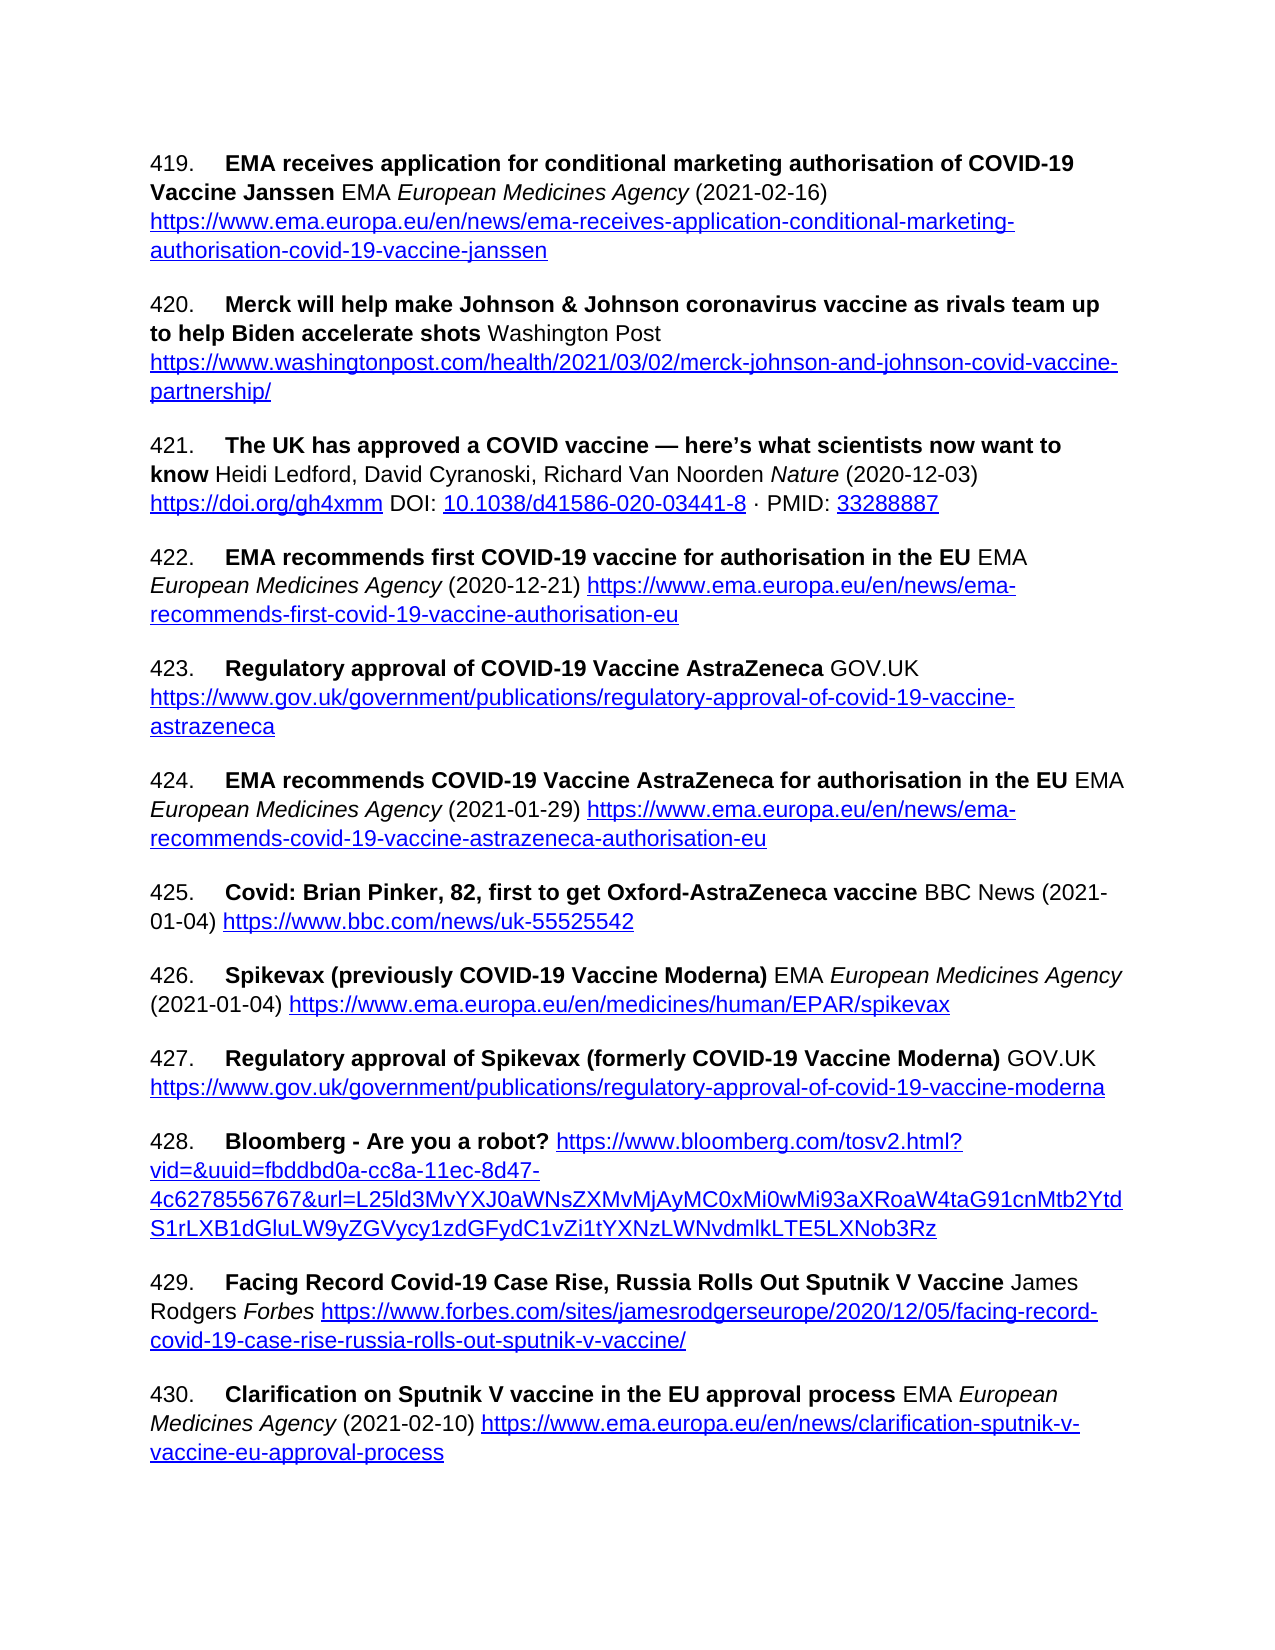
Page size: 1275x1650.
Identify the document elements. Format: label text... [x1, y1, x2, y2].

text 424. EMA recommends COVID-19 Vaccine AstraZeneca for authorisation in the EU EMA European Medicines Agency (2021-01-29) https://www.ema.europa.eu/en/news/ema-recommends-covid-19-vaccine-astrazeneca-authorisation-eu [150, 767, 1125, 852]
text 429. Facing Record Covid-19 Case Rise, Russia Rolls Out Sputnik V Vaccine James Rodgers Forbes https://www.forbes.com/sites/jamesrodgerseurope/2020/12/05/facing-record-covid-19-case-rise-russia-rolls-out-sputnik-v-vaccine/ [150, 1269, 1125, 1353]
text 422. EMA recommends first COVID-19 vaccine for authorisation in the EU EMA European Medicines Agency (2020-12-21) https://www.ema.europa.eu/en/news/ema-recommends-first-covid-19-vaccine-authorisation-eu [150, 543, 1125, 628]
text 420. Merck will help make Johnson & Johnson coronavirus vaccine as rivals team up to help Biden accelerate shots Washington Post https://www.washingtonpost.com/health/2021/03/02/merck-johnson-and-johnson-covid-vaccine-partnership/ [150, 291, 1125, 404]
text 421. The UK has approved a COVID vaccine — here’s what scientists now want to know Heidi Ledford, David Cyranoski, Richard Van Noorden Nature (2020-12-03) https://doi.org/gh4xmm DOI: 10.1038/d41586-020-03441-8 · PMID: 33288887 [150, 432, 1125, 516]
text 426. Spikevax (previously COVID-19 Vaccine Moderna) EMA European Medicines Agency (2021-01-04) https://www.ema.europa.eu/en/medicines/human/EPAR/spikevax [150, 962, 1125, 1017]
text 425. Covid: Brian Pinker, 82, first to get Oxford-AstraZeneca vaccine BBC News (2021-01-04) https://www.bbc.com/news/uk-55525542 [150, 879, 1125, 934]
text 430. Clarification on Sputnik V vaccine in the EU approval process EMA European Medicines Agency (2021-02-10) https://www.ema.europa.eu/en/news/clarification-sputnik-v-vaccine-eu-approval-process [150, 1381, 1125, 1465]
text 419. EMA receives application for conditional marketing authorisation of COVID-19 Vaccine Janssen EMA European Medicines Agency (2021-02-16) https://www.ema.europa.eu/en/news/ema-receives-application-conditional-marketing-authorisation-covid-19-vaccine-janssen [150, 150, 1125, 263]
text 427. Regulatory approval of Spikevax (formerly COVID-19 Vaccine Moderna) GOV.UK https://www.gov.uk/government/publications/regulatory-approval-of-covid-19-vaccine-moderna [150, 1045, 1125, 1100]
text 423. Regulatory approval of COVID-19 Vaccine AstraZeneca GOV.UK https://www.gov.uk/government/publications/regulatory-approval-of-covid-19-vaccine-astrazeneca [150, 655, 1125, 740]
text 428. Bloomberg - Are you a robot? https://www.bloomberg.com/tosv2.html?vid=&uuid=fbddbd0a-cc8a-11ec-8d47-4c6278556767&url=L25ld3MvYXJ0aWNsZXMvMjAyMC0xMi0wMi93aXRoaW4taG91cnMtb2YtdS1rLXB1dGluLW9yZGVycy1zdGFydC1vZi1tYXNzLWNvdmlkLTE5LXNob3Rz [150, 1128, 1125, 1241]
